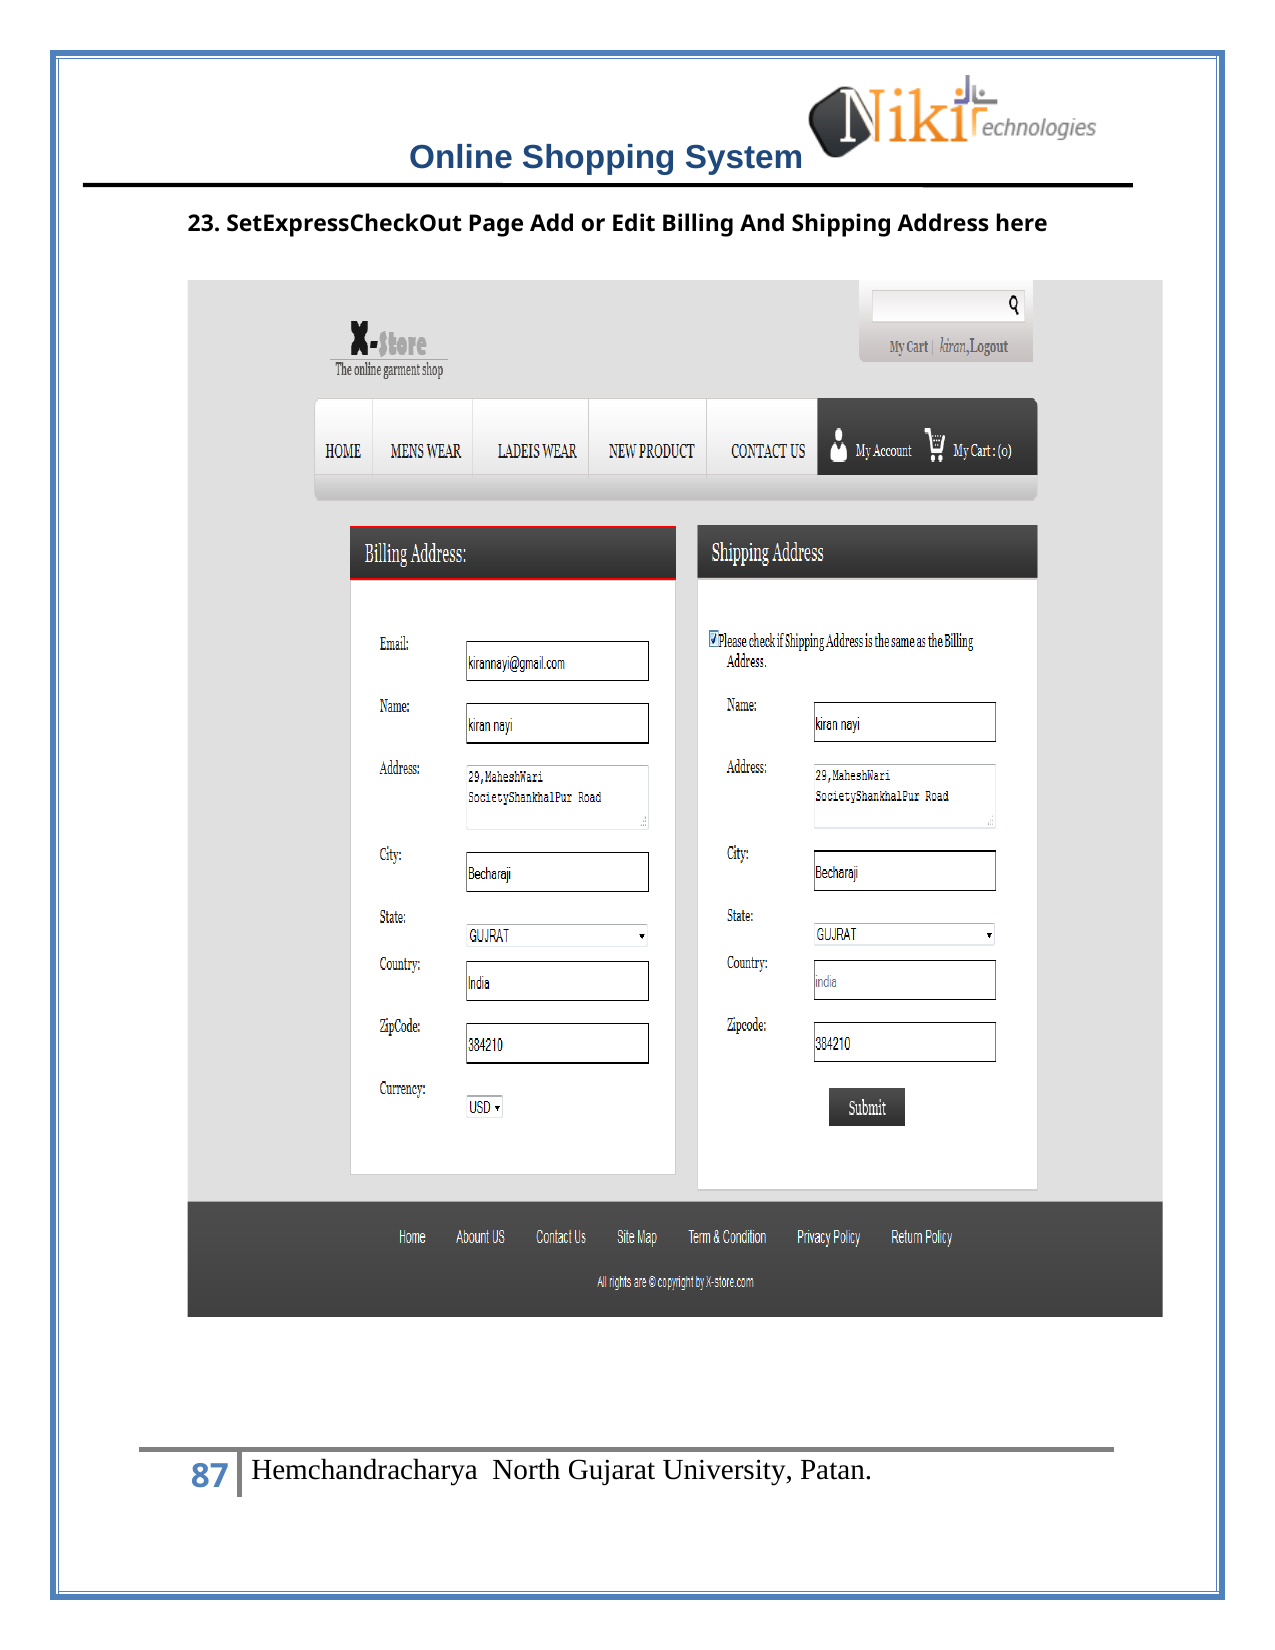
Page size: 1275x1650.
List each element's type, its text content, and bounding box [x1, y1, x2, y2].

picture [187, 274, 1163, 1317]
text 23. SetExpressCheckOut Page Add or Edit Billing And Shipping Address here [187, 207, 1125, 238]
picture [803, 75, 1103, 169]
